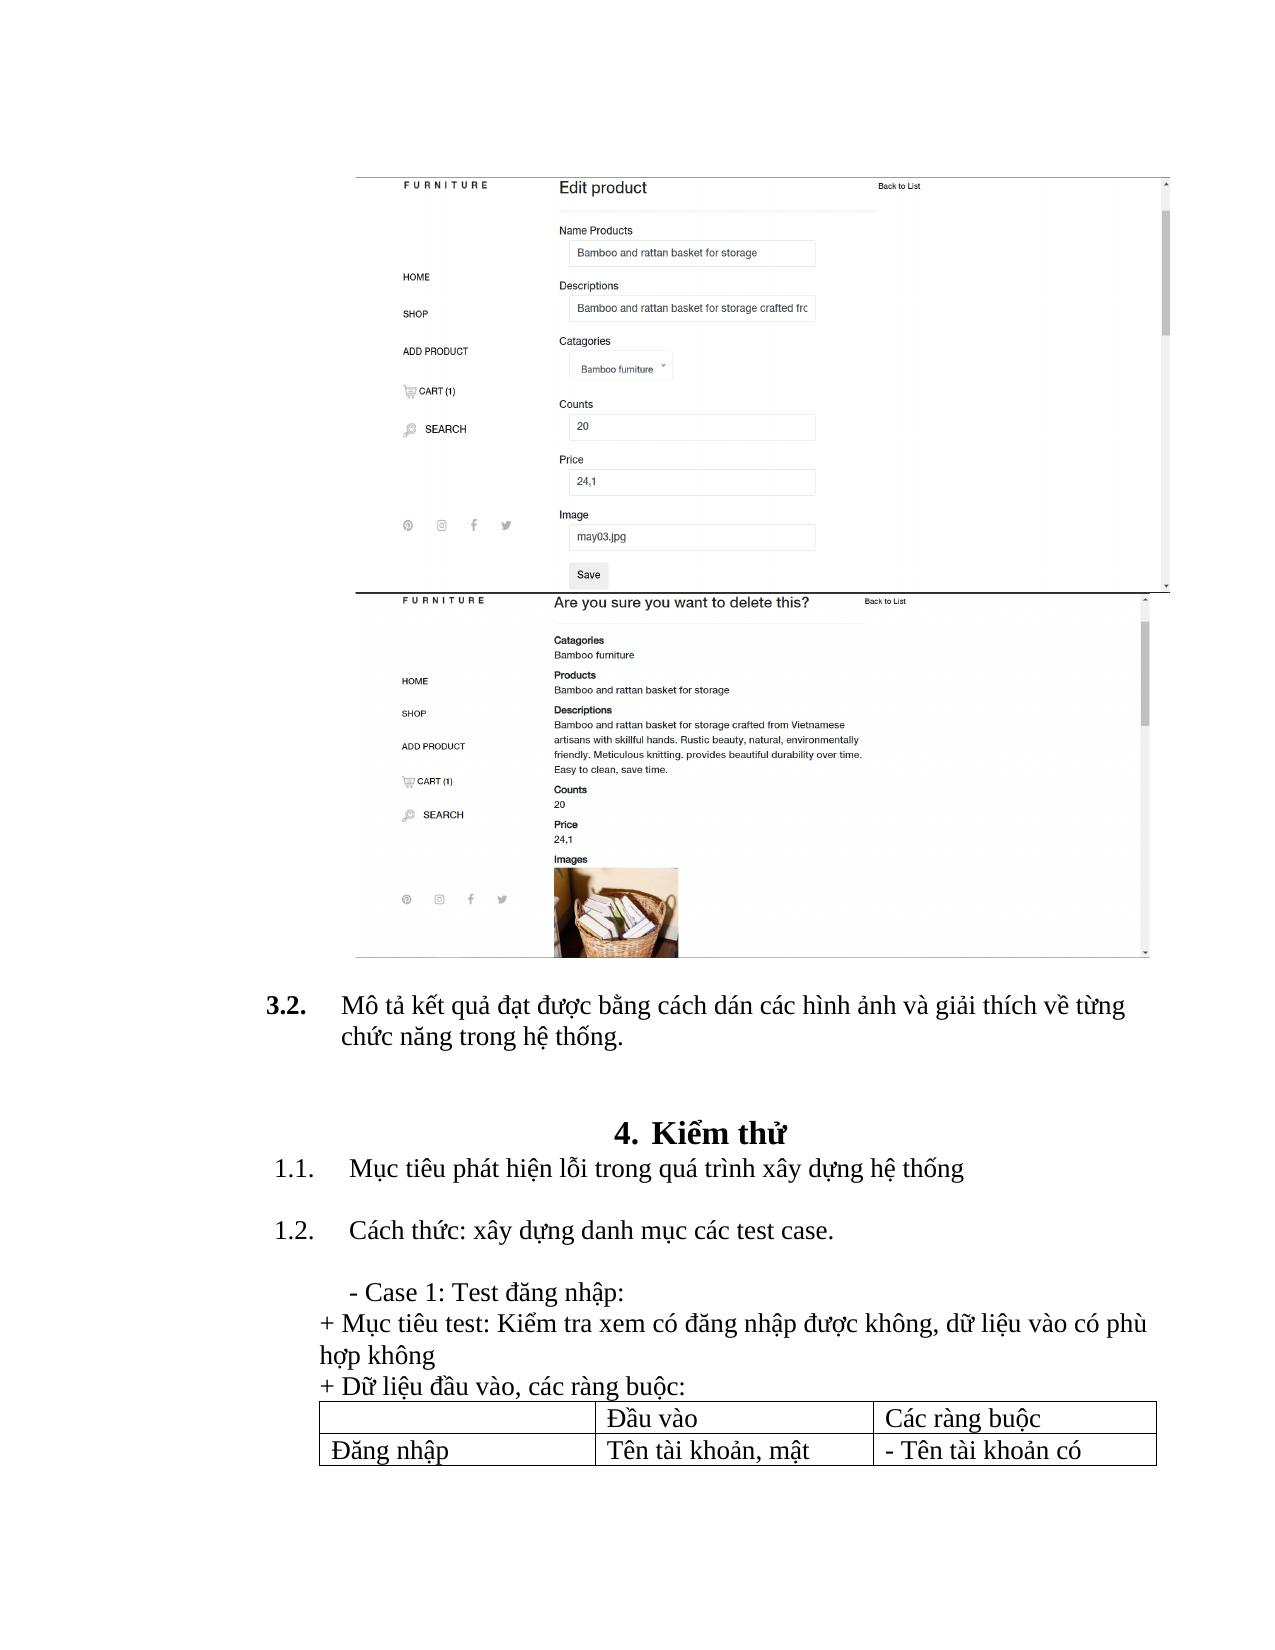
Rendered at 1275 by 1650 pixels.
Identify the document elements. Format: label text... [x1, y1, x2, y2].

list Cách thức: xây dựng danh mục các test case. [274, 1214, 1157, 1245]
list Mục tiêu phát hiện lỗi trong quá trình xây dựng hệ thống [274, 1152, 1157, 1183]
table_cell Đăng nhập [320, 1434, 595, 1465]
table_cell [596, 1434, 873, 1465]
table_header [320, 1402, 595, 1433]
table_header Các ràng buộc [874, 1402, 1156, 1433]
list Kiểm thử [244, 1113, 1157, 1152]
list Mô tả kết quả đạt được bằng cách dán các hình ảnh và giải thích về từng chức năng trong hệ thống. [266, 989, 1157, 1051]
table_header Đầu vào [596, 1402, 873, 1433]
list - Case 1: Test đăng nhập: [349, 1276, 1157, 1308]
list + Dữ liệu đầu vào, các ràng buộc: [319, 1370, 1157, 1401]
picture [355, 177, 1171, 958]
list + Mục tiêu test: Kiểm tra xem có đăng nhập được không, dữ liệu vào có phù hợp không [319, 1308, 1157, 1370]
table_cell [874, 1434, 1156, 1465]
